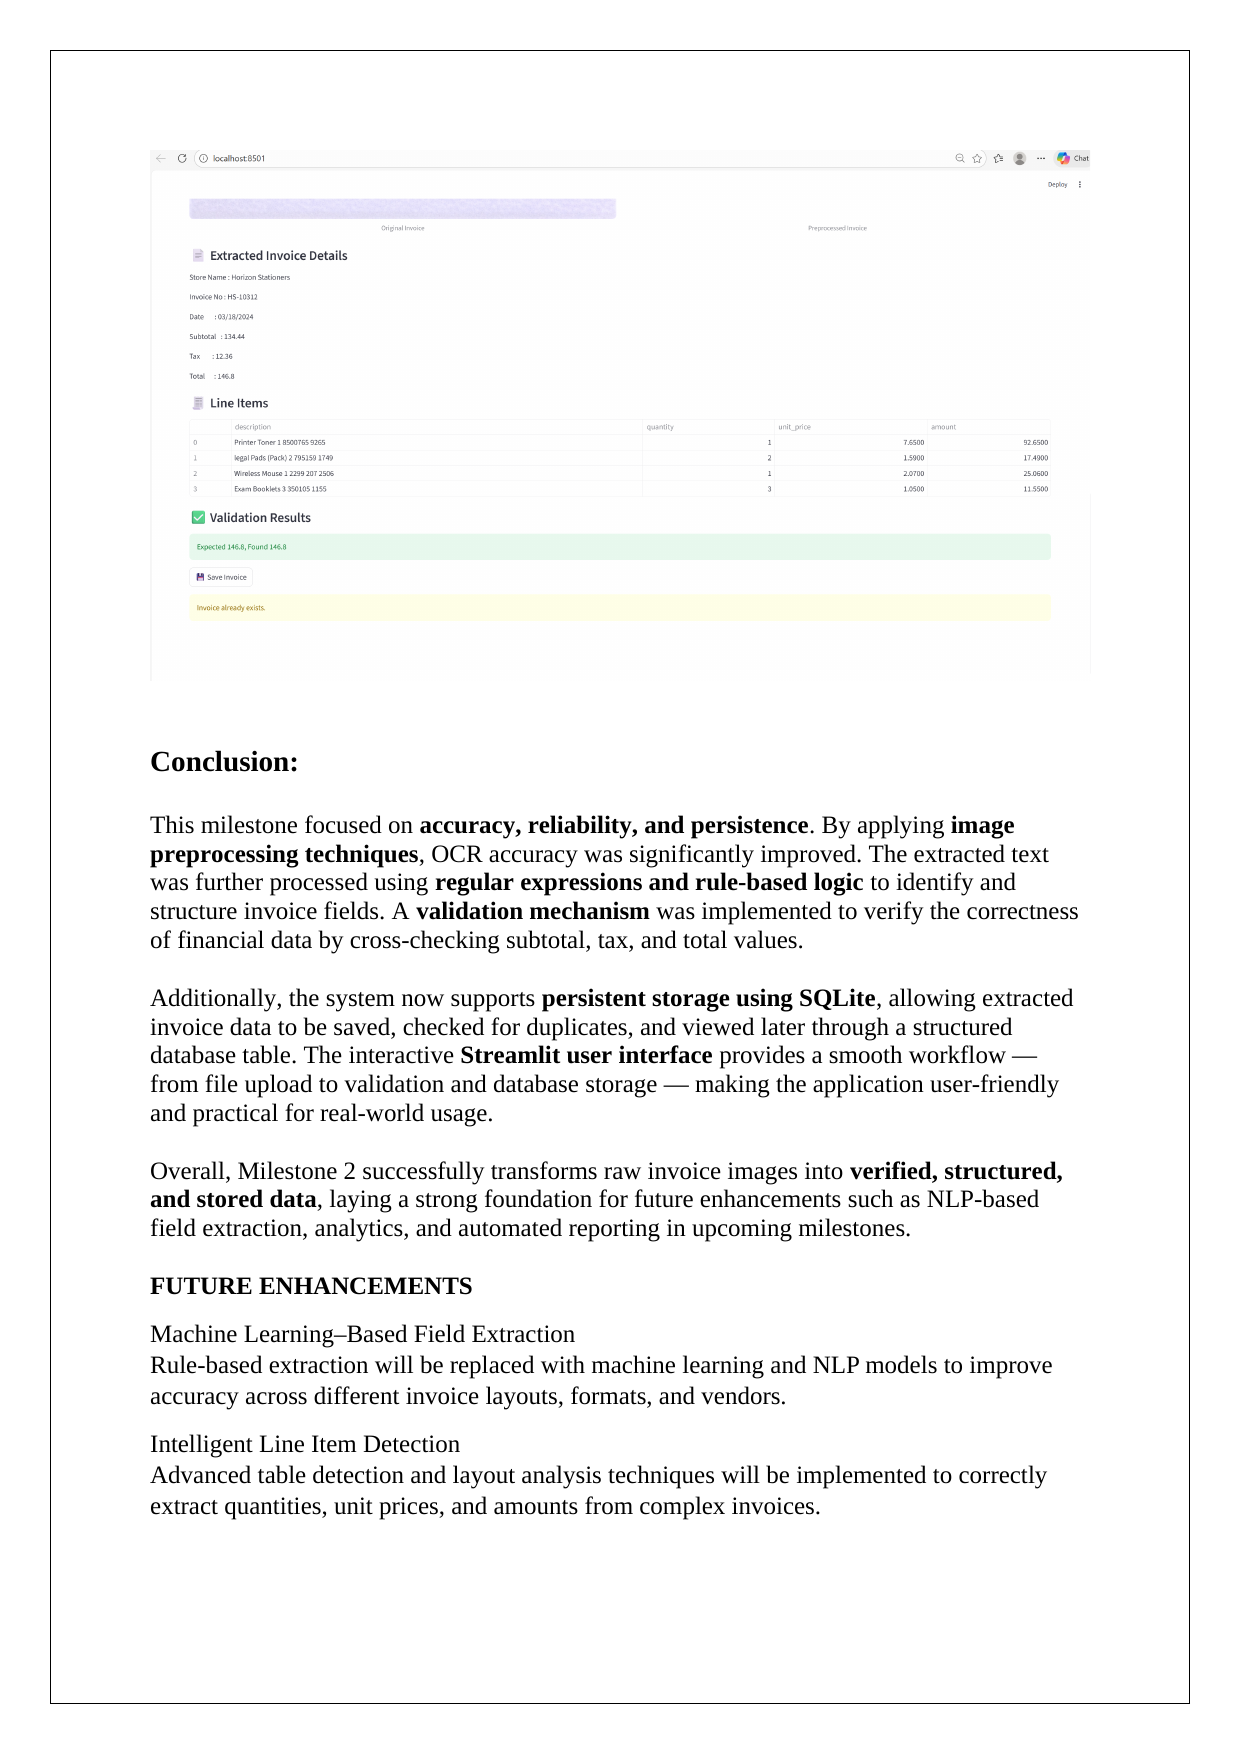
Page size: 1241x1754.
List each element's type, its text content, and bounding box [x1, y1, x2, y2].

list Intelligent Line Item Detection Advanced table detection and layout analysis techniques will be implemented to correctly extract quantities, unit prices, and amounts from complex invoices. [150, 1429, 1090, 1519]
list Overall, Milestone 2 successfully transforms raw invoice images into verified, structured, and stored data, laying a strong foundation for future enhancements such as NLP-based field extraction, analytics, and automated reporting in upcoming milestones. [150, 1156, 1090, 1242]
list This milestone focused on accuracy, reliability, and persistence. By applying image preprocessing techniques, OCR accuracy was significantly improved. The extracted text was further processed using regular expressions and rule-based logic to identify and structure invoice fields. A validation mechanism was implemented to verify the correctness of financial data by cross-checking subtotal, tax, and total values. [150, 810, 1090, 954]
text Conclusion: [150, 744, 1090, 778]
text FUTURE ENHANCEMENTS [150, 1271, 1090, 1300]
picture [150, 150, 1091, 681]
list Machine Learning–Based Field Extraction Rule-based extraction will be replaced with machine learning and NLP models to improve accuracy across different invoice layouts, formats, and vendors. [150, 1319, 1090, 1410]
list Additionally, the system now supports persistent storage using SQLite, allowing extracted invoice data to be saved, checked for duplicates, and viewed later through a structured database table. The interactive Streamlit user interface provides a smooth workflow — from file upload to validation and database storage — making the application user-friendly and practical for real-world usage. [150, 983, 1090, 1127]
